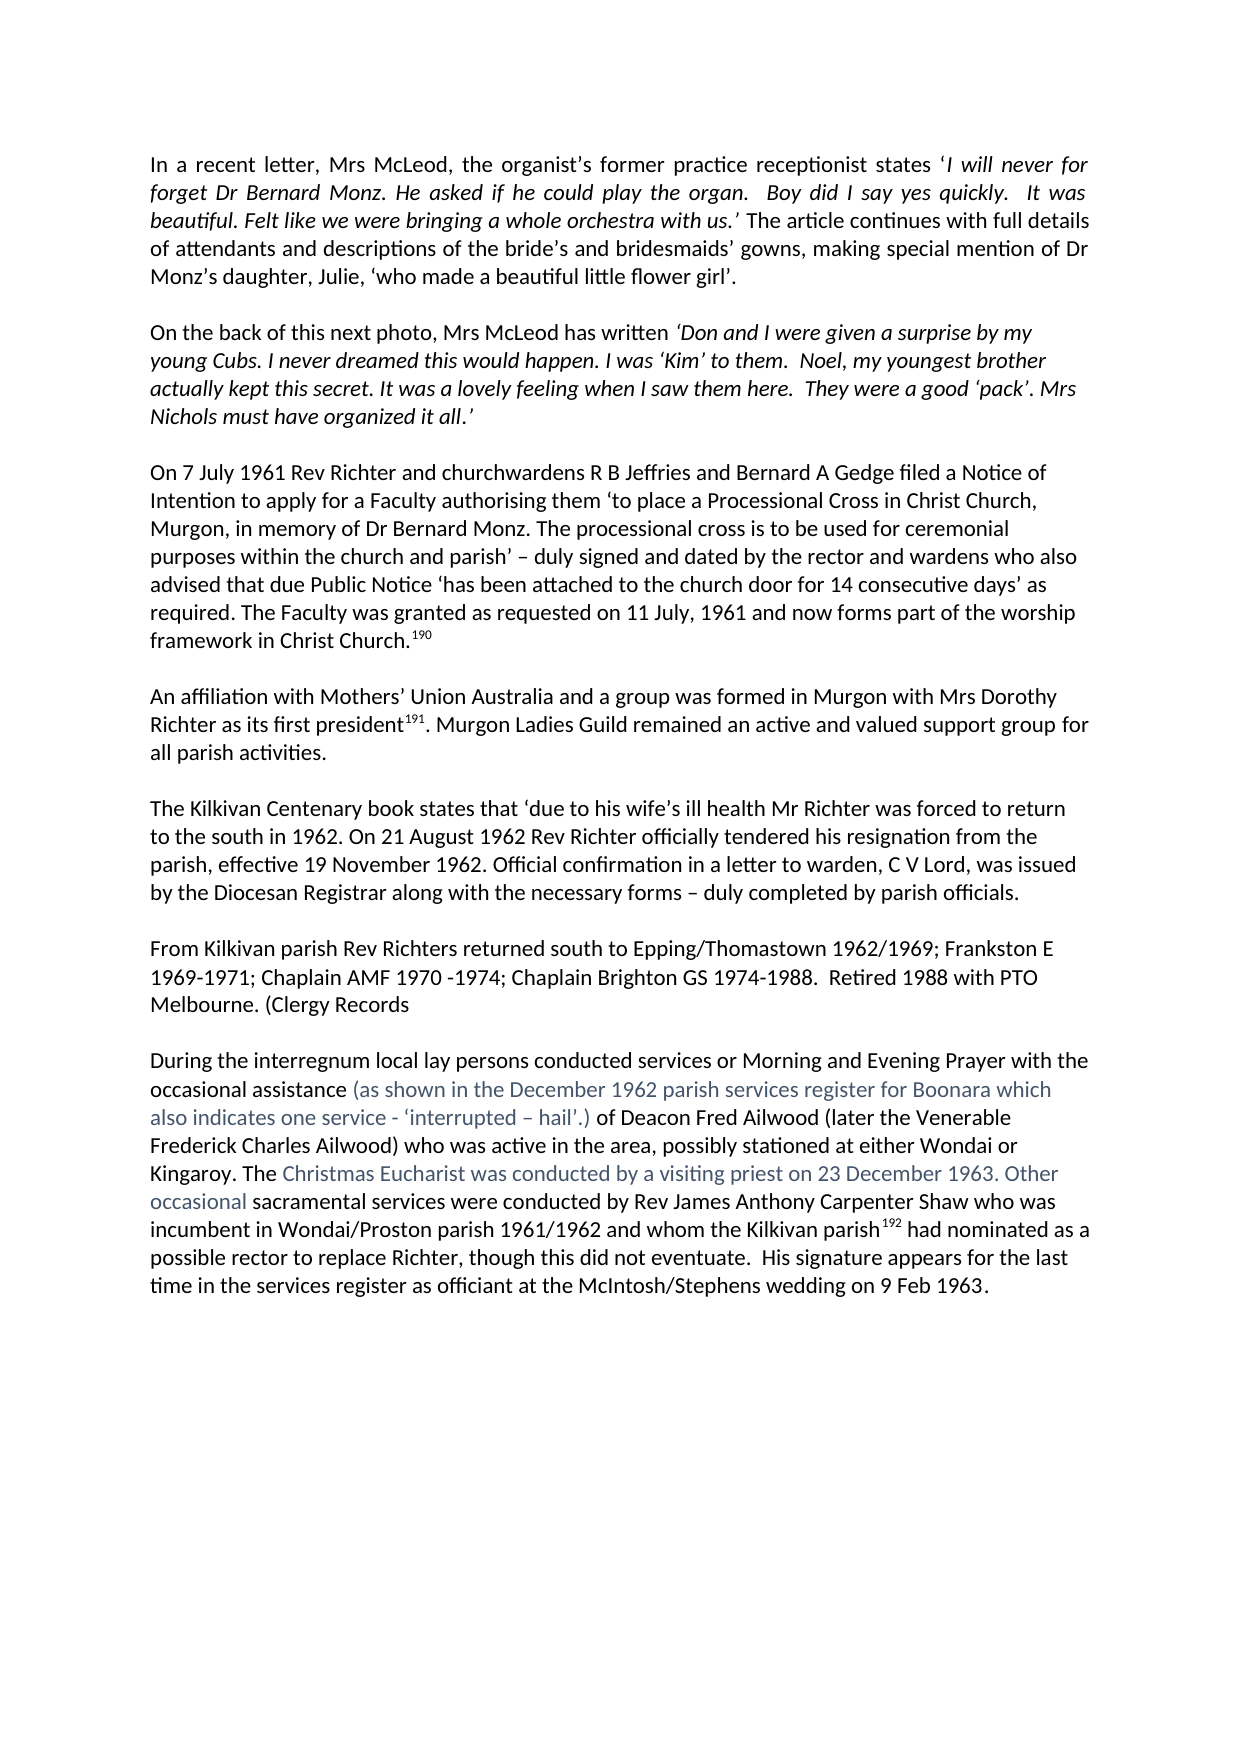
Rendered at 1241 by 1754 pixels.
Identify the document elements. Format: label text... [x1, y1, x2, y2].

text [150, 150, 1090, 290]
text From Kilkivan parish Rev Richters returned south to Epping/Thomastown 1962/1969; Frankston E 1969-1971; Chaplain AMF 1970 -1974; Chaplain Brighton GS 1974-1988. Retired 1988 with PTO Melbourne. (Clergy Records [150, 934, 1090, 1019]
text During the interregnum local lay persons conducted services or Morning and Evening Prayer with the occasional assistance (as shown in the December 1962 parish services register for Boonara which also indicates one service - ‘interrupted – hail’.) of Deacon Fred Ailwood (later the Venerable Frederick Charles Ailwood) who was active in the area, possibly stationed at either Wondai or Kingaroy. The Christmas Eucharist was conducted by a visiting priest on 23 December 1963. Other occasional sacramental services were conducted by Rev James Anthony Carpenter Shaw who was incumbent in Wondai/Proston parish 1961/1962 and whom the Kilkivan parish had nominated as a possible rector to replace Richter, though this did not eventuate. His signature appears for the last time in the services register as officiant at the McIntosh/Stephens wedding on 9 Feb 1963. [150, 1047, 1090, 1299]
text The Kilkivan Centenary book states that ‘due to his wife’s ill health Mr Richter was forced to return to the south in 1962. On 21 August 1962 Rev Richter officially tendered his resignation from the parish, effective 19 November 1962. Official confirmation in a letter to warden, C V Lord, was issued by the Diocesan Registrar along with the necessary forms – duly completed by parish officials. [150, 794, 1090, 907]
text On the back of this next photo, Mrs McLeod has written ‘Don and I were given a surprise by my young Cubs. I never dreamed this would happen. I was ‘Kim’ to them. Noel, my youngest brother actually kept this secret. It was a lovely feeling when I saw them here. They were a good ‘pack’. Mrs Nichols must have organized it all.’ [150, 318, 1090, 430]
text On 7 July 1961 Rev Richter and churchwardens R B Jeffries and Bernard A Gedge filed a Notice of Intention to apply for a Faculty authorising them ‘to place a Processional Cross in Christ Church, Murgon, in memory of Dr Bernard Monz. The processional cross is to be used for ceremonial purposes within the church and parish’ – duly signed and dated by the rector and wardens who also advised that due Public Notice ‘has been attached to the church door for 14 consecutive days’ as required. The Faculty was granted as requested on 11 July, 1961 and now forms part of the worship framework in Christ Church. [150, 458, 1090, 654]
text An affiliation with Mothers’ Union Australia and a group was formed in Murgon with Mrs Dorothy Richter as its first president. Murgon Ladies Guild remained an active and valued support group for all parish activities. [150, 682, 1090, 766]
